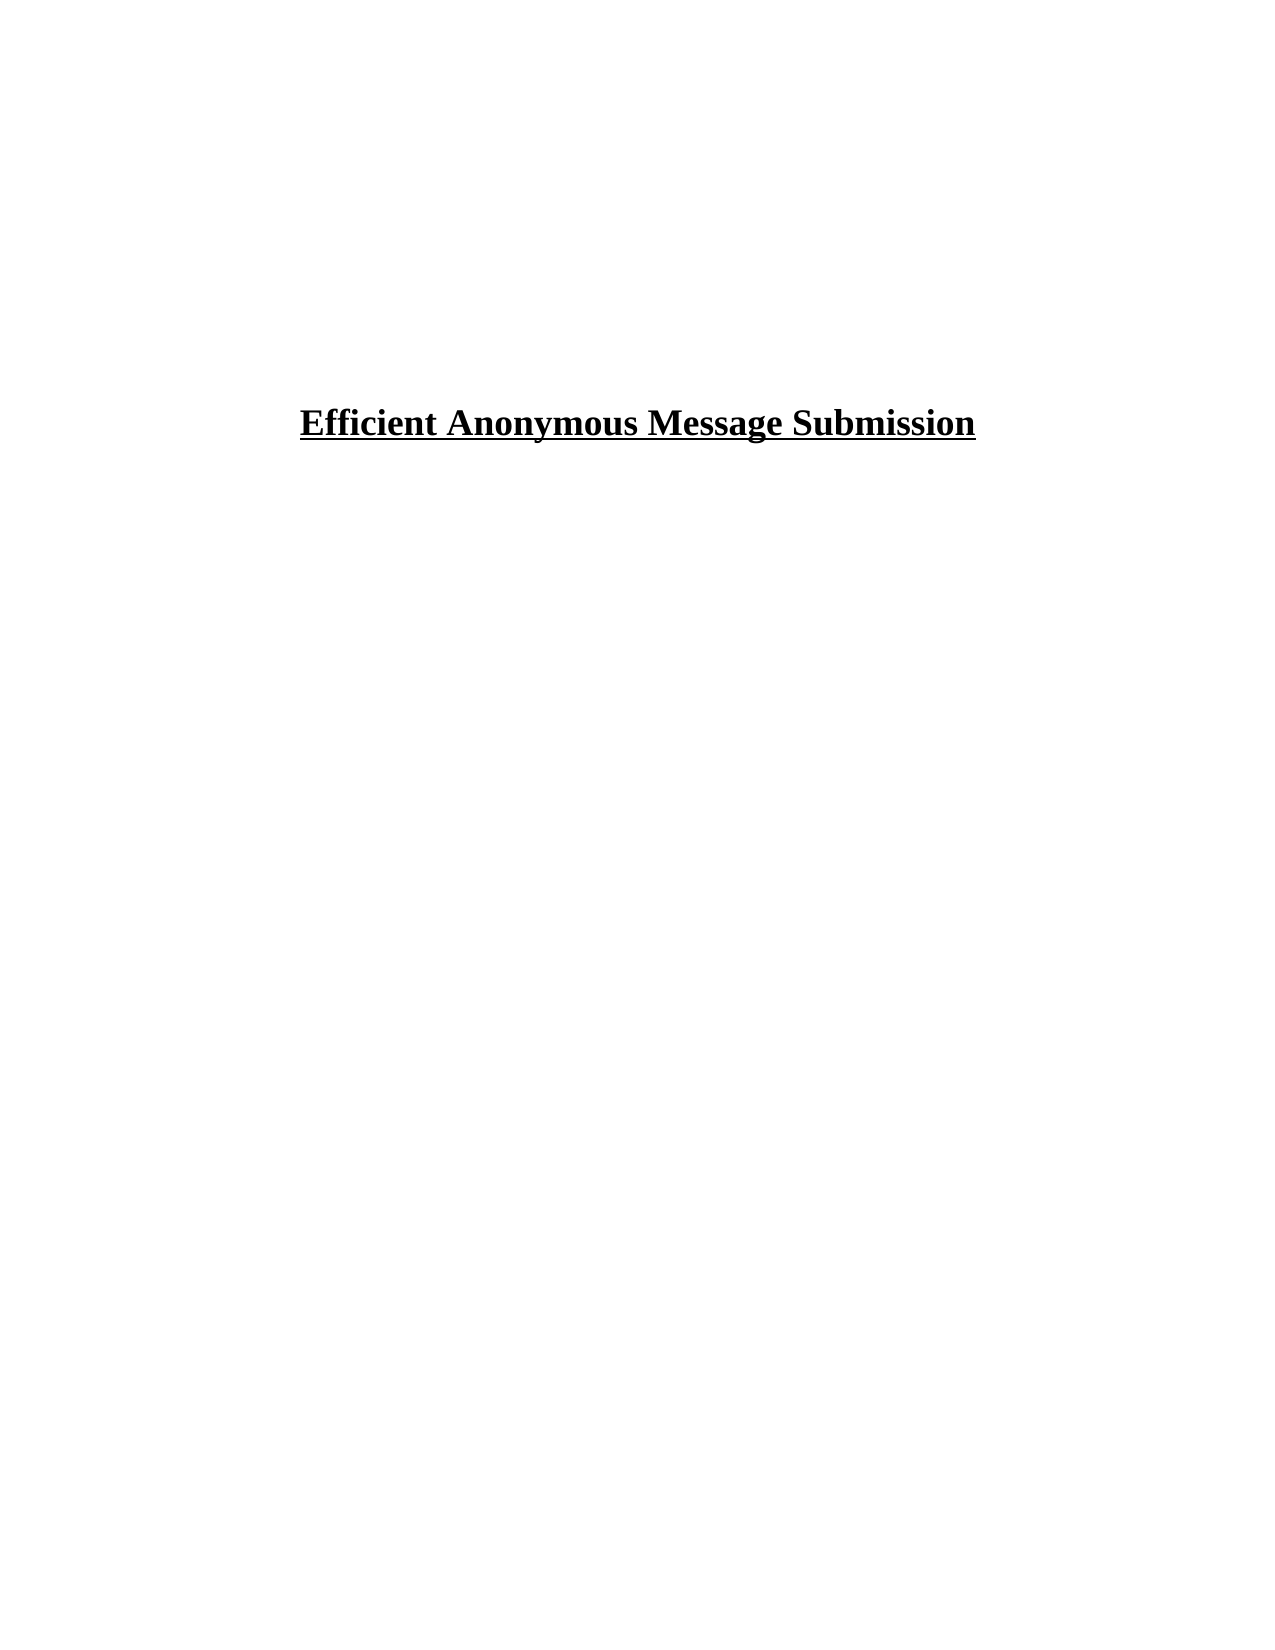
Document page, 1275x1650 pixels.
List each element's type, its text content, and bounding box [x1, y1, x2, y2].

text Efficient Anonymous Message Submission [187, 400, 1087, 443]
